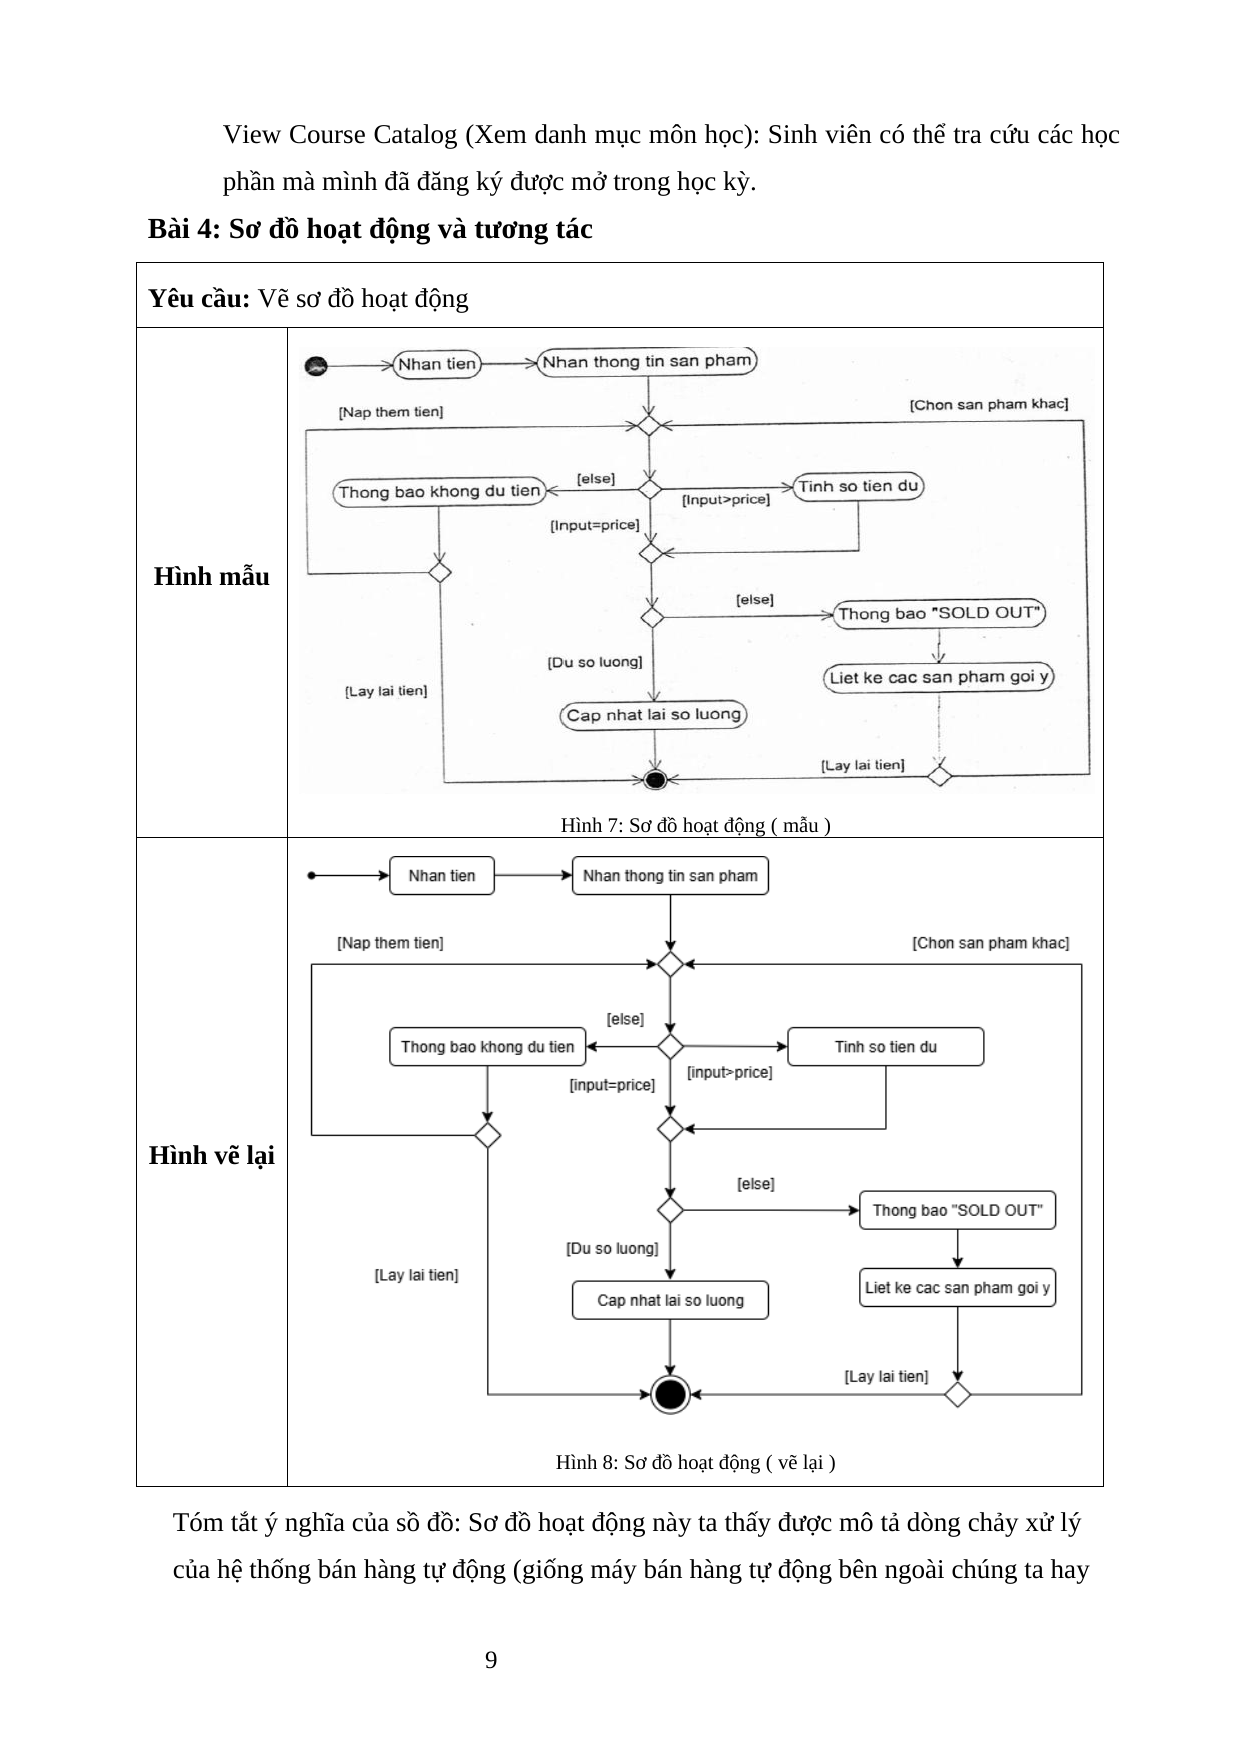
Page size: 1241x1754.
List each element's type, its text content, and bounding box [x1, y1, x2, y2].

table_cell Hình mẫu [137, 328, 287, 837]
list View Course Catalog (Xem danh mục môn học): Sinh viên có thể tra cứu các học phần mà mình đã đăng ký được mở trong học kỳ. [223, 118, 1122, 196]
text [173, 1506, 1122, 1584]
text Bài 4: Sơ đồ hoạt động và tương tác [148, 211, 1122, 245]
table_cell Hình 7: Sơ đồ hoạt động ( mẫu ) [288, 328, 1103, 837]
picture [298, 856, 1093, 1415]
table_header Yêu cầu: Vẽ sơ đồ hoạt động [137, 263, 1103, 327]
table_cell Hình 8: Sơ đồ hoạt động ( vẽ lại ) [288, 838, 1103, 1486]
table_cell Hình vẽ lại [137, 838, 287, 1486]
picture [298, 347, 1095, 794]
